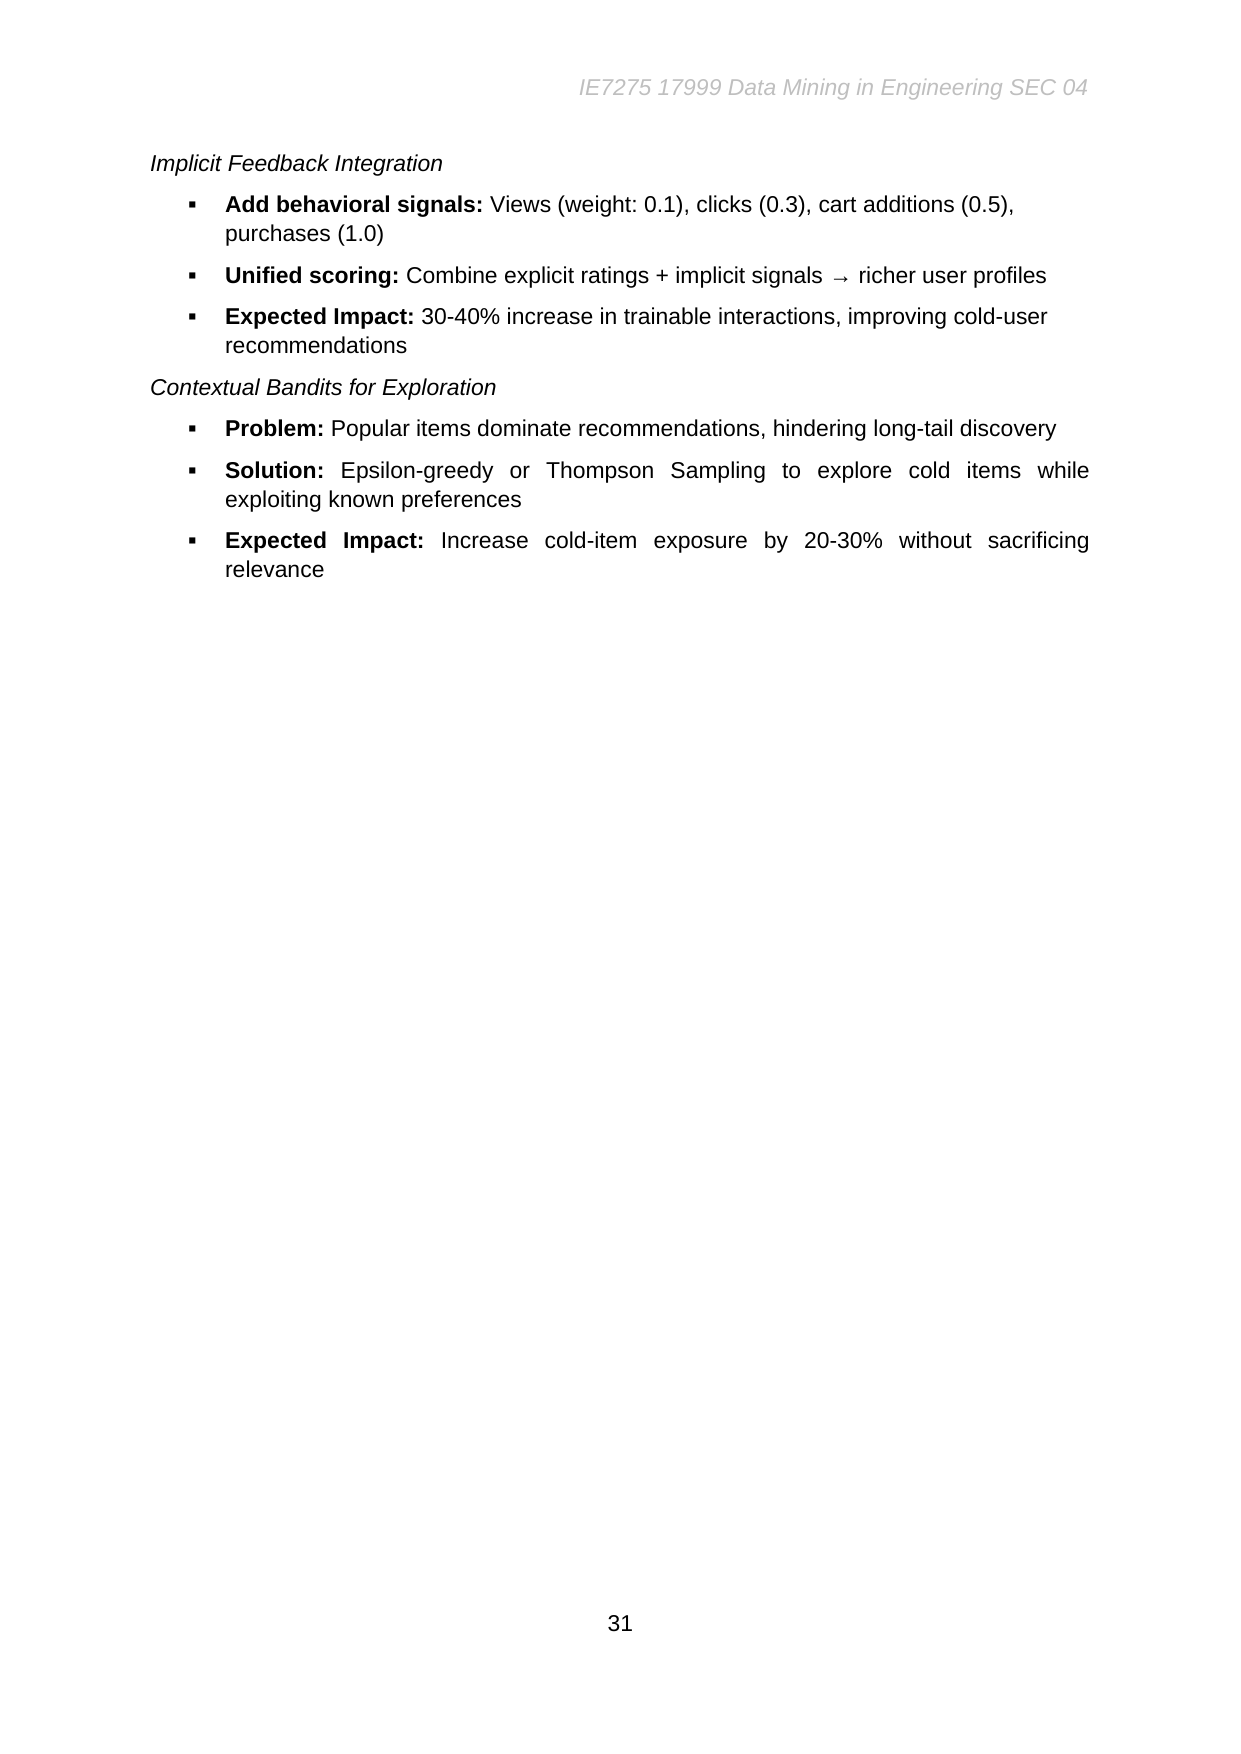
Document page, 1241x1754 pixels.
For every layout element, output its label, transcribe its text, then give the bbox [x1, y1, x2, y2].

list Add behavioral signals: Views (weight: 0.1), clicks (0.3), cart additions (0.5), purchases (1.0) [187, 191, 1090, 247]
list Expected Impact: 30-40% increase in trainable interactions, improving cold-user recommendations [187, 303, 1090, 359]
list Solution: Epsilon-greedy or Thompson Sampling to explore cold items while exploiting known preferences [187, 457, 1090, 512]
text Contextual Bandits for Exploration [150, 374, 1090, 400]
list Expected Impact: Increase cold-item exposure by 20-30% without sacrificing relevance [187, 527, 1090, 582]
list Unified scoring: Combine explicit ratings + implicit signals → richer user profiles [187, 262, 1090, 288]
text Implicit Feedback Integration [150, 150, 1090, 176]
list Problem: Popular items dominate recommendations, hindering long-tail discovery [187, 415, 1090, 442]
